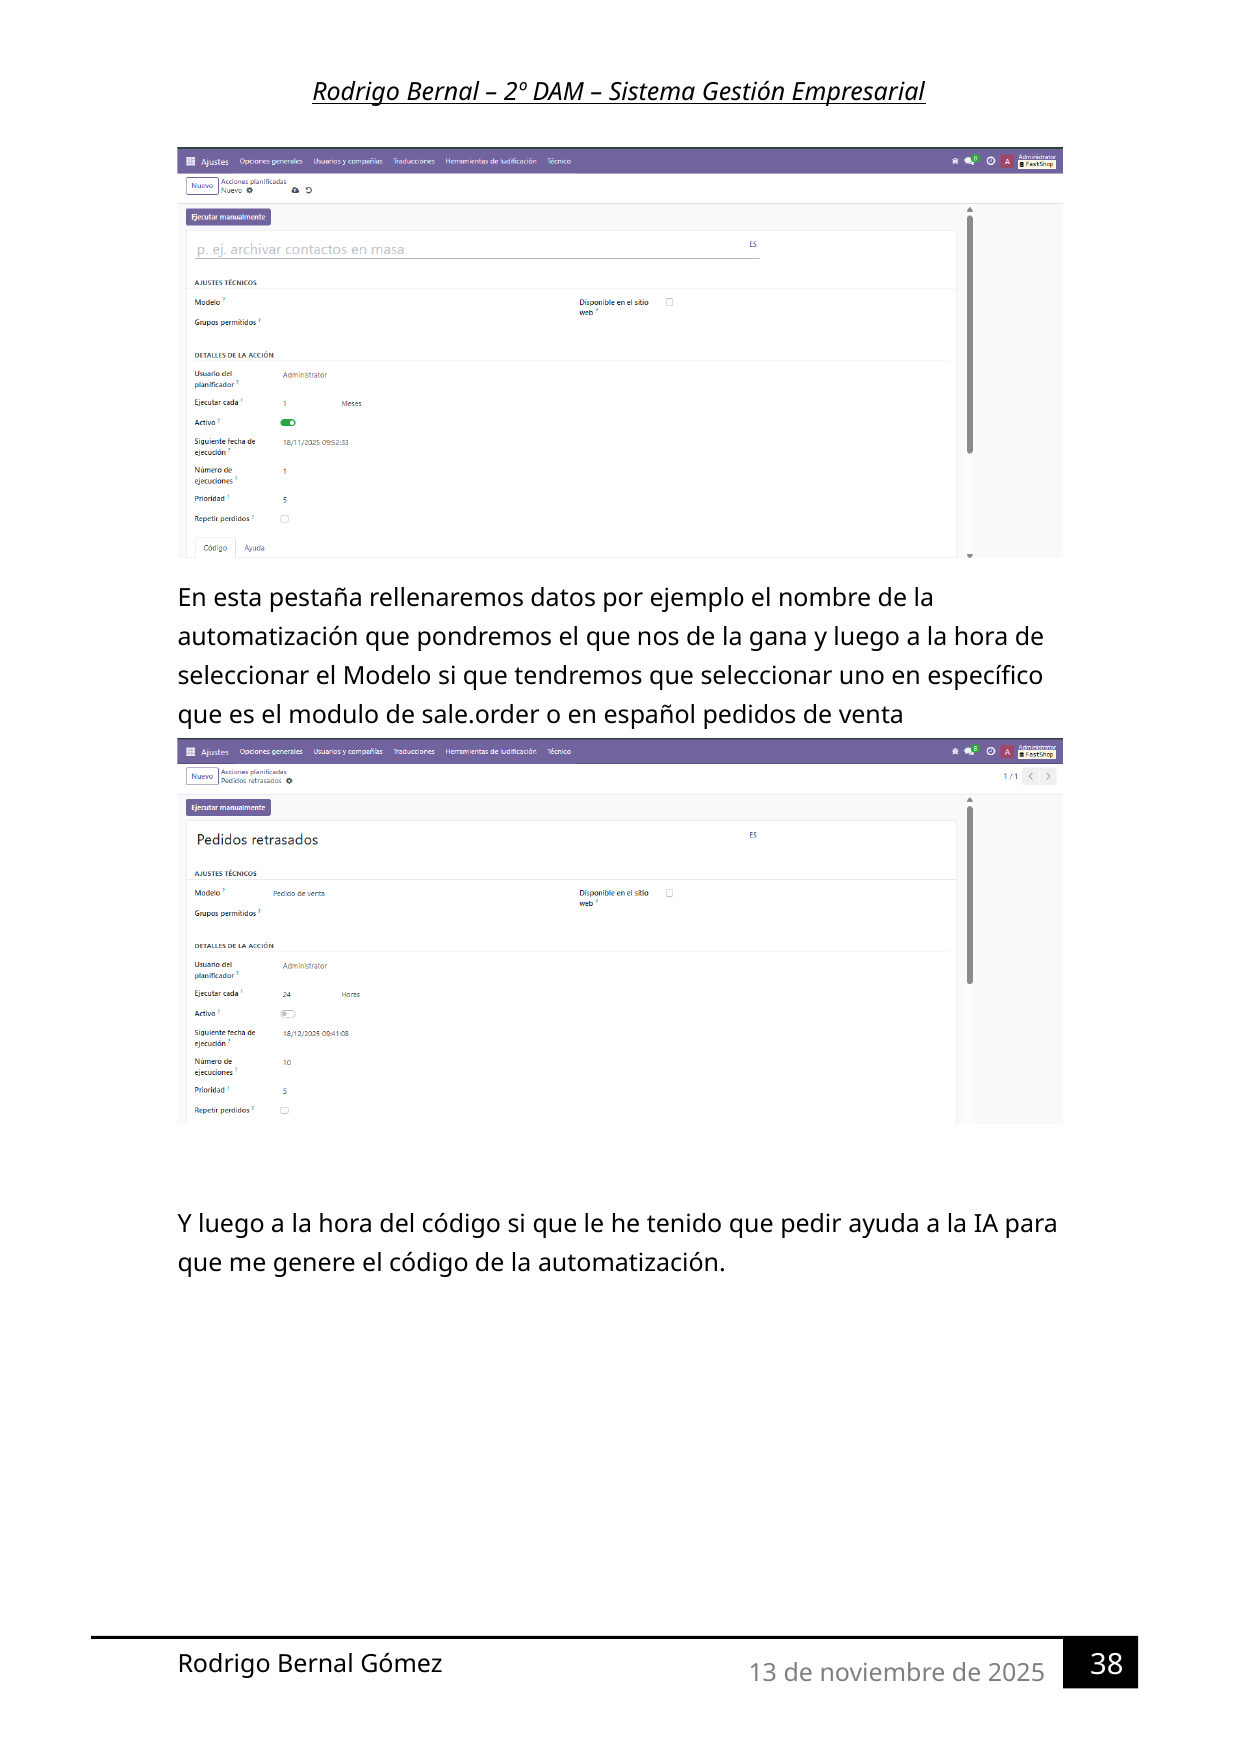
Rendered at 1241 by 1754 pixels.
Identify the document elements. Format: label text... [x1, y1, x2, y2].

picture [177, 738, 1063, 1124]
picture [177, 147, 1063, 558]
text En esta pestaña rellenaremos datos por ejemplo el nombre de la automatización que pondremos el que nos de la gana y luego a la hora de seleccionar el Modelo si que tendremos que seleccionar uno en específico que es el modulo de sale.order o en español pedidos de venta [177, 579, 1063, 731]
text Y luego a la hora del código si que le he tenido que pedir ayuda a la IA para que me genere el código de la automatización. [177, 1206, 1063, 1279]
